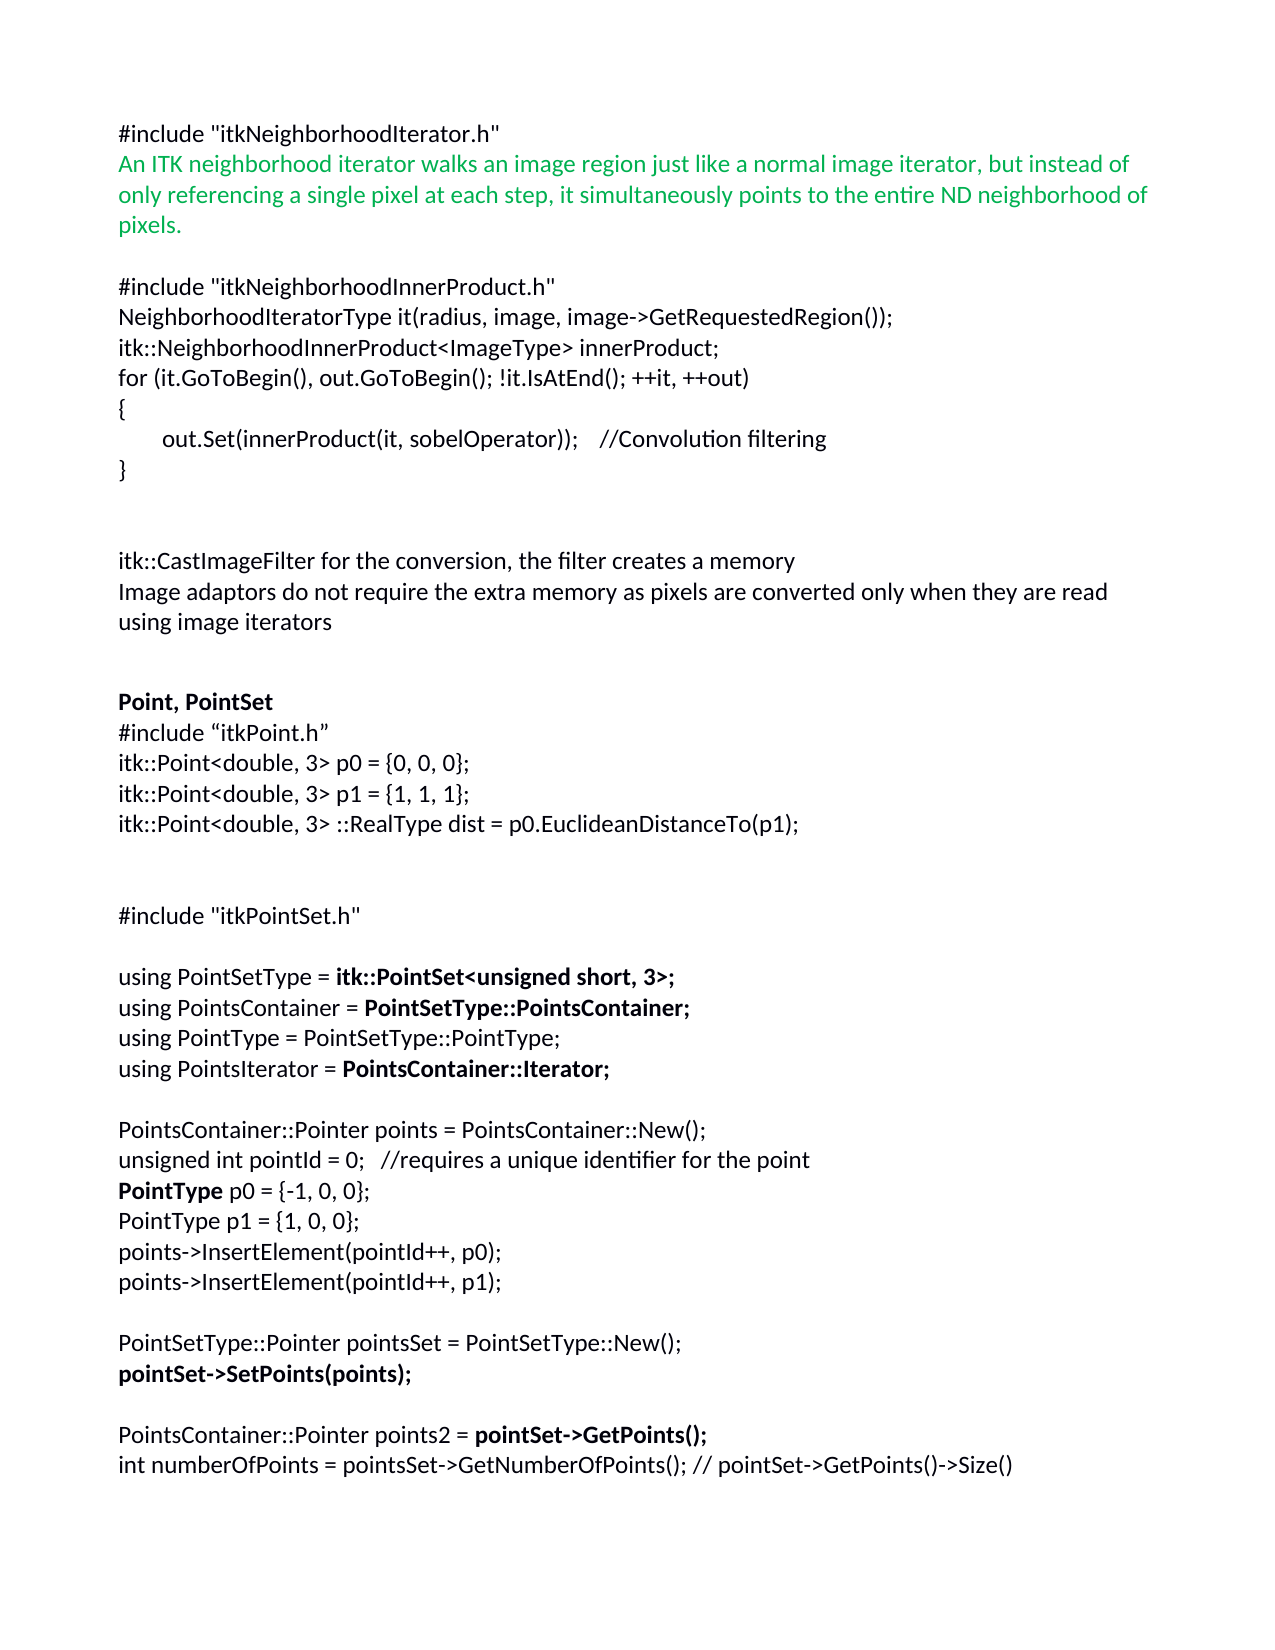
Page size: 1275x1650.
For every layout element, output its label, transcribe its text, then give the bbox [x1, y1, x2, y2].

text points->InsertElement(pointId++, p1); [118, 1266, 1157, 1297]
text out.Set(innerProduct(it, sobelOperator)); //Convolution filtering [118, 423, 1157, 454]
text An ITK neighborhood iterator walks an image region just like a normal image iterator, but instead of only referencing a single pixel at each step, it simultaneously points to the entire ND neighborhood of pixels. [118, 149, 1157, 240]
text pointSet->SetPoints(points); [118, 1358, 1157, 1388]
text itk::NeighborhoodInnerProduct<ImageType> innerProduct; [118, 332, 1157, 362]
text using PointsIterator = PointsContainer::Iterator; [118, 1053, 1157, 1083]
text #include "itkNeighborhoodIterator.h" [118, 118, 1157, 149]
text points->InsertElement(pointId++, p0); [118, 1236, 1157, 1266]
text PointType p1 = {1, 0, 0}; [118, 1205, 1157, 1236]
text { [118, 393, 1157, 423]
text Image adaptors do not require the extra memory as pixels are converted only when they are read using image iterators [118, 576, 1157, 637]
text Point, PointSet [118, 687, 1157, 717]
text itk::Point<double, 3> p1 = {1, 1, 1}; [118, 778, 1157, 809]
text PointSetType::Pointer pointsSet = PointSetType::New(); [118, 1327, 1157, 1358]
text for (it.GoToBegin(), out.GoToBegin(); !it.IsAtEnd(); ++it, ++out) [118, 362, 1157, 393]
text #include “itkPoint.h” [118, 717, 1157, 748]
text using PointSetType = itk::PointSet<unsigned short, 3>; [118, 961, 1157, 992]
text #include "itkNeighborhoodInnerProduct.h" [118, 271, 1157, 301]
text } [118, 454, 1157, 484]
text unsigned int pointId = 0; //requires a unique identifier for the point [118, 1144, 1157, 1175]
text NeighborhoodIteratorType it(radius, image, image->GetRequestedRegion()); [118, 301, 1157, 332]
text itk::Point<double, 3> p0 = {0, 0, 0}; [118, 748, 1157, 778]
text itk::CastImageFilter for the conversion, the filter creates a memory [118, 545, 1157, 576]
text itk::Point<double, 3> ::RealType dist = p0.EuclideanDistanceTo(p1); [118, 809, 1157, 839]
text PointsContainer::Pointer points2 = pointSet->GetPoints(); [118, 1419, 1157, 1449]
text #include "itkPointSet.h" [118, 900, 1157, 931]
text PointsContainer::Pointer points = PointsContainer::New(); [118, 1114, 1157, 1144]
text int numberOfPoints = pointsSet->GetNumberOfPoints(); // pointSet->GetPoints()->Size() [118, 1449, 1157, 1480]
text PointType p0 = {-1, 0, 0}; [118, 1175, 1157, 1205]
text using PointType = PointSetType::PointType; [118, 1022, 1157, 1053]
text using PointsContainer = PointSetType::PointsContainer; [118, 992, 1157, 1022]
